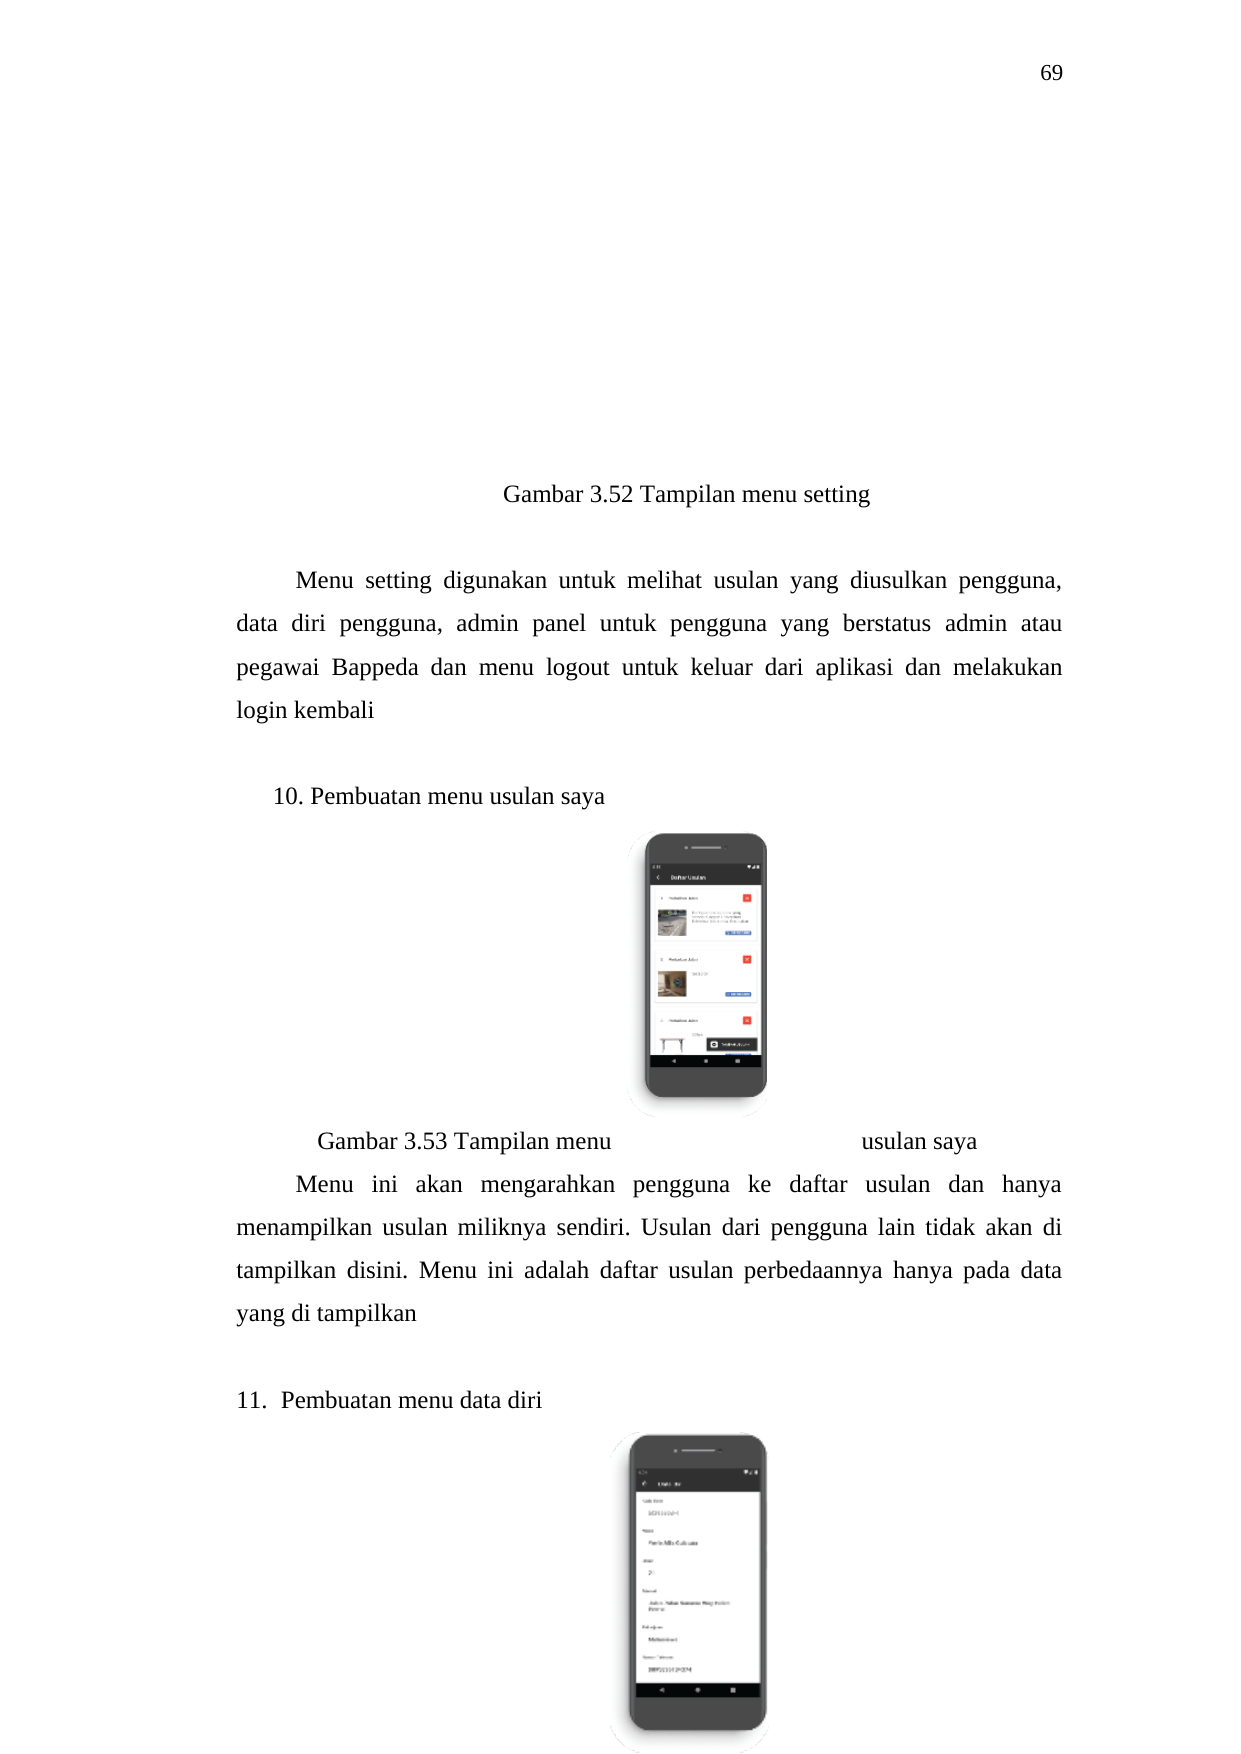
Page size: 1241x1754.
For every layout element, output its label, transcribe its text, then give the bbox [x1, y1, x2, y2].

text Menu setting digunakan untuk melihat usulan yang diusulkan pengguna, data diri pengguna, admin panel untuk pengguna yang berstatus admin atau pegawai Bappeda dan menu logout untuk keluar dari aplikasi dan melakukan login kembali [236, 565, 1063, 723]
picture [626, 830, 767, 1115]
text Gambar 3.52 Tampilan menu setting [310, 479, 1063, 508]
list Pembuatan menu usulan saya [273, 781, 1063, 810]
picture [608, 1432, 769, 1750]
text Gambar 3.53 Tampilan menu usulan saya [310, 1126, 1063, 1155]
text Menu ini akan mengarahkan pengguna ke daftar usulan dan hanya menampilkan usulan miliknya sendiri. Usulan dari pengguna lain tidak akan di tampilkan disini. Menu ini adalah daftar usulan perbedaannya hanya pada data yang di tampilkan [236, 1169, 1063, 1327]
list Pembuatan menu data diri [236, 1385, 1063, 1413]
